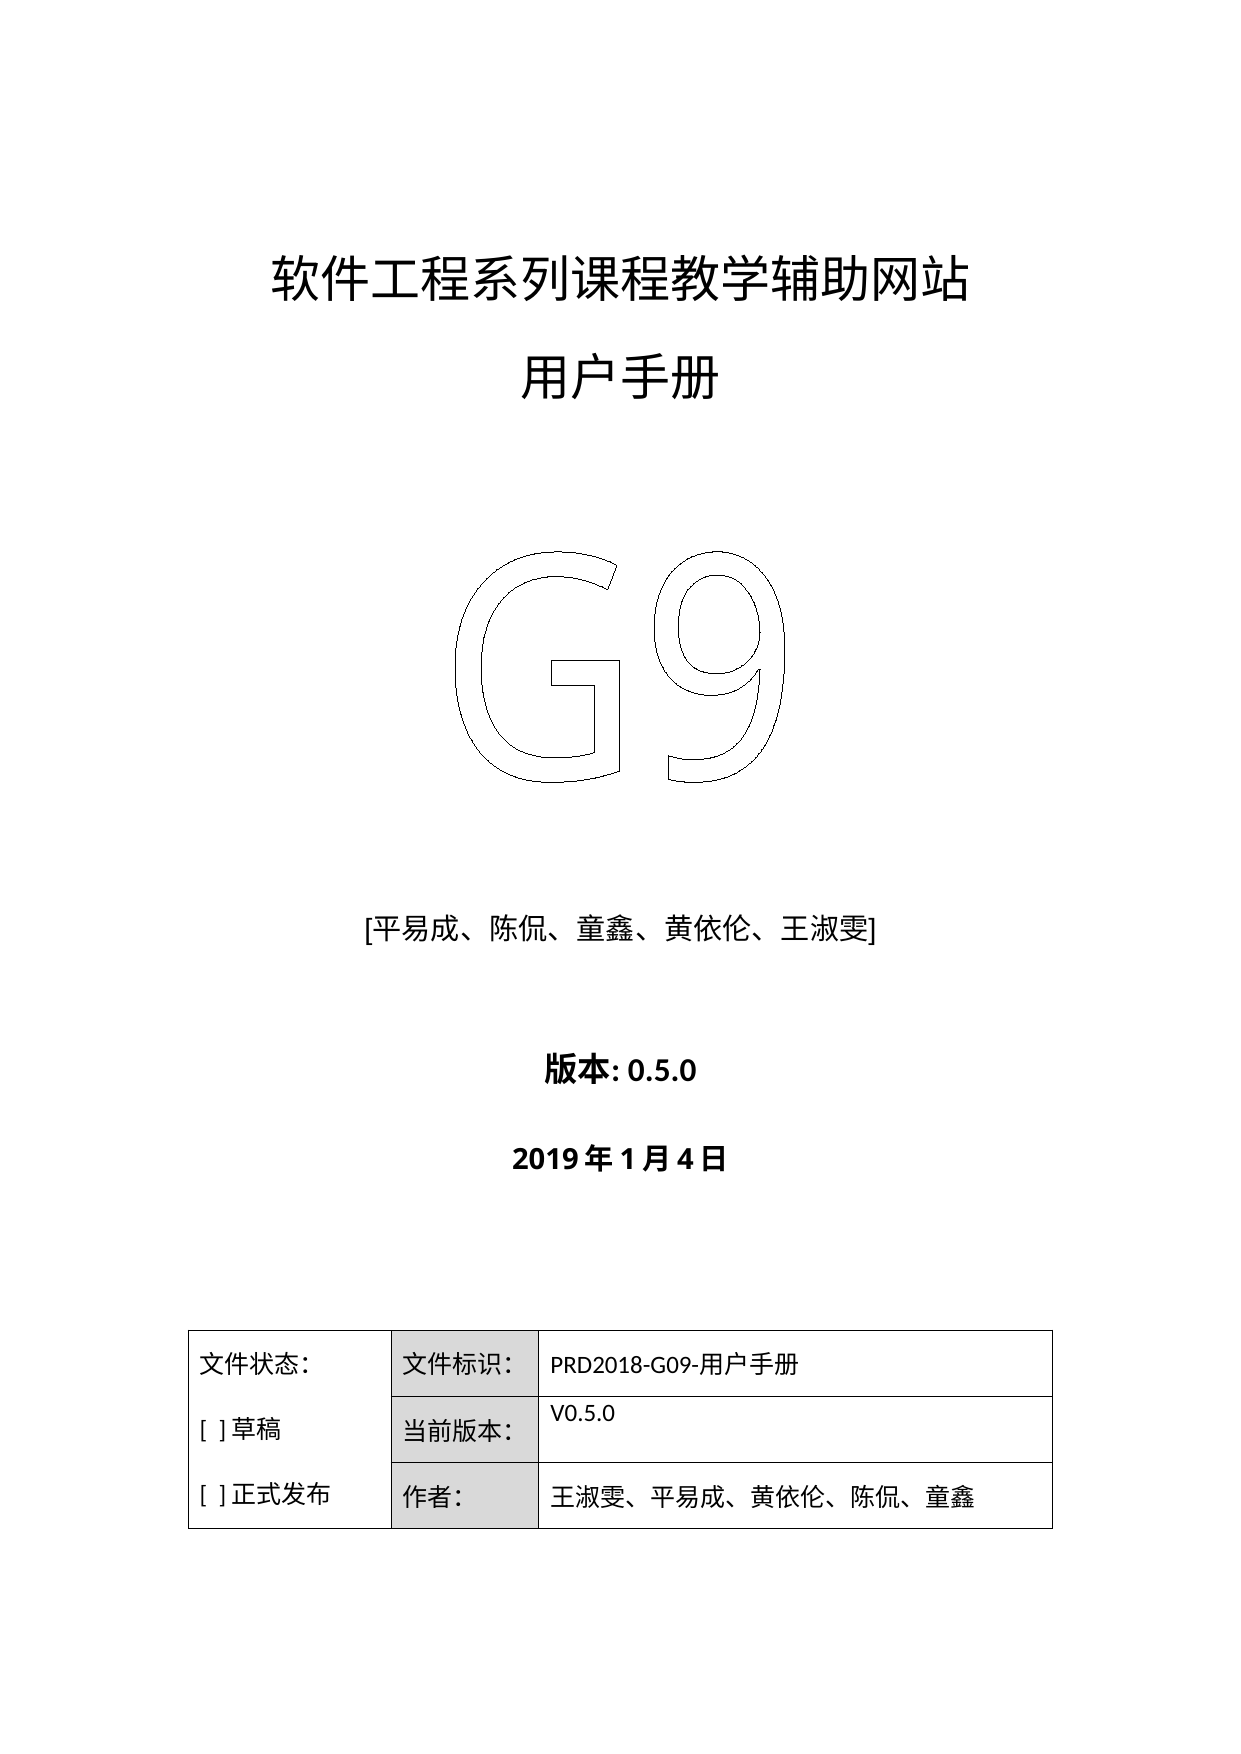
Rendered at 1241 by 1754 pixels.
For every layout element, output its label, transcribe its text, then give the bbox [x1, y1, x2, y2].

text 用户手册 [187, 324, 1053, 422]
table_cell V0.5.0 [539, 1397, 1052, 1462]
table_cell 作者： [392, 1463, 538, 1528]
text 版本: 0.5.0 [187, 1034, 1053, 1099]
table_header PRD2018-G09-用户手册 [539, 1331, 1052, 1396]
table_cell 王淑雯、平易成、黄依伦、陈侃、童鑫 [539, 1463, 1052, 1528]
text 软件工程系列课程教学辅助网站 [187, 227, 1053, 324]
table_header 文件状态： [ ] 草稿 [ ] 正式发布 [ √ ] 正在修改 [189, 1331, 391, 1528]
title [平易成、陈侃、童鑫、黄依伦、王淑雯] [187, 894, 1053, 959]
title 2019年1月4日 [187, 1124, 1053, 1189]
table_cell 当前版本： [392, 1397, 538, 1462]
table_header 文件标识： [392, 1331, 538, 1396]
